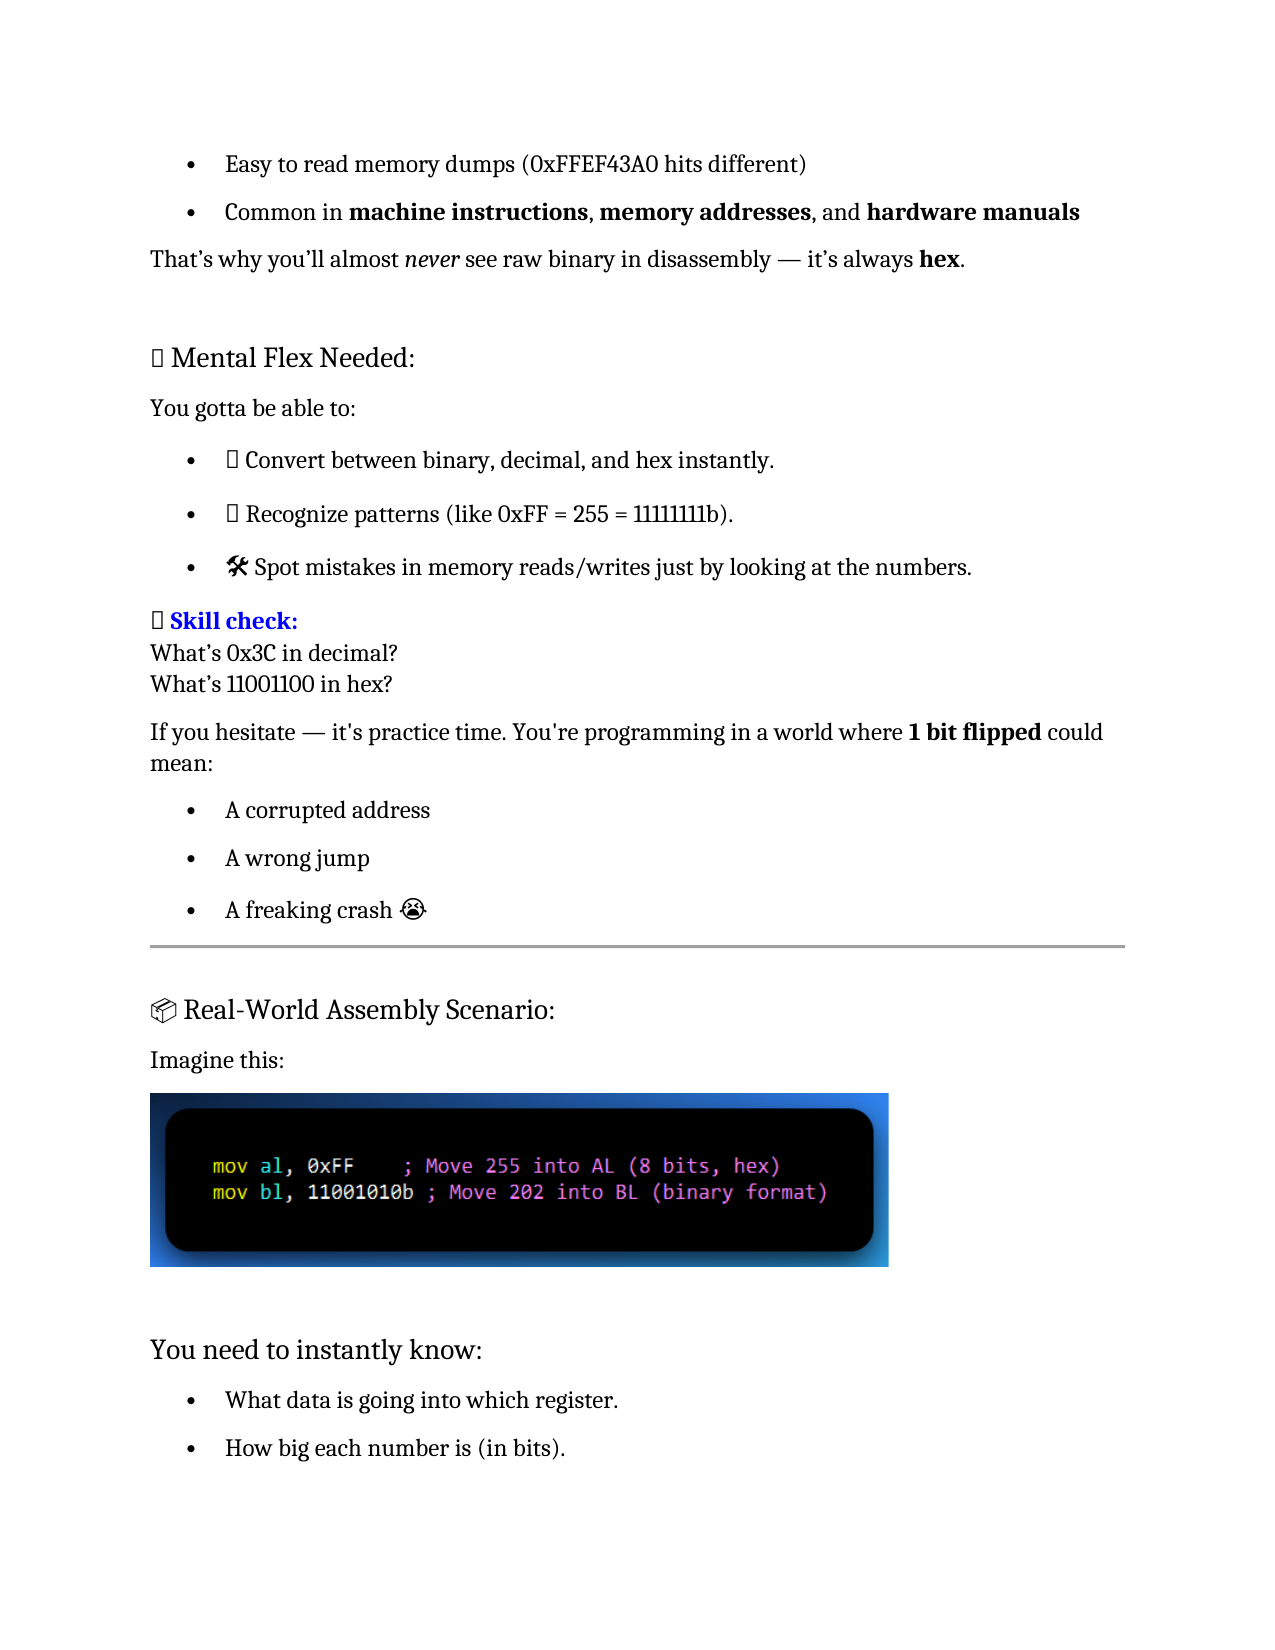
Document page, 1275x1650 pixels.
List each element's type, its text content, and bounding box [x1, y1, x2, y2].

list Common in machine instructions, memory addresses, and hardware manuals [187, 198, 1125, 226]
list How big each number is (in bits). [187, 1434, 1125, 1463]
text If you hesitate — it's practice time. You're programming in a world where 1 bit flipped could mean: [150, 717, 1125, 777]
list 🛠️ Spot mistakes in memory reads/writes just by looking at the numbers. [187, 549, 1125, 583]
list A wrong jump [187, 844, 1125, 873]
list 🧮 Recognize patterns (like 0xFF = 255 = 11111111b). [187, 495, 1125, 529]
list What data is going into which register. [187, 1386, 1125, 1415]
text 🔥 Skill check: What’s 0x3C in decimal? What’s 11001100 in hex? [150, 602, 1125, 698]
list Easy to read memory dumps (0xFFEF43A0 hits different) [187, 150, 1125, 179]
text You need to instantly know: [150, 1333, 1125, 1367]
picture [150, 1093, 889, 1267]
text That’s why you’ll almost never see raw binary in disassembly — it’s always hex. [150, 245, 1125, 274]
text 🧠 Mental Flex Needed: [150, 341, 1125, 375]
text Imagine this: [150, 1046, 1125, 1075]
list 🔁 Convert between binary, decimal, and hex instantly. [187, 442, 1125, 476]
text You gotta be able to: [150, 394, 1125, 423]
list A freaking crash 😭 [187, 892, 1125, 926]
list A corrupted address [187, 796, 1125, 825]
text 📦 Real-World Assembly Scenario: [150, 993, 1125, 1027]
